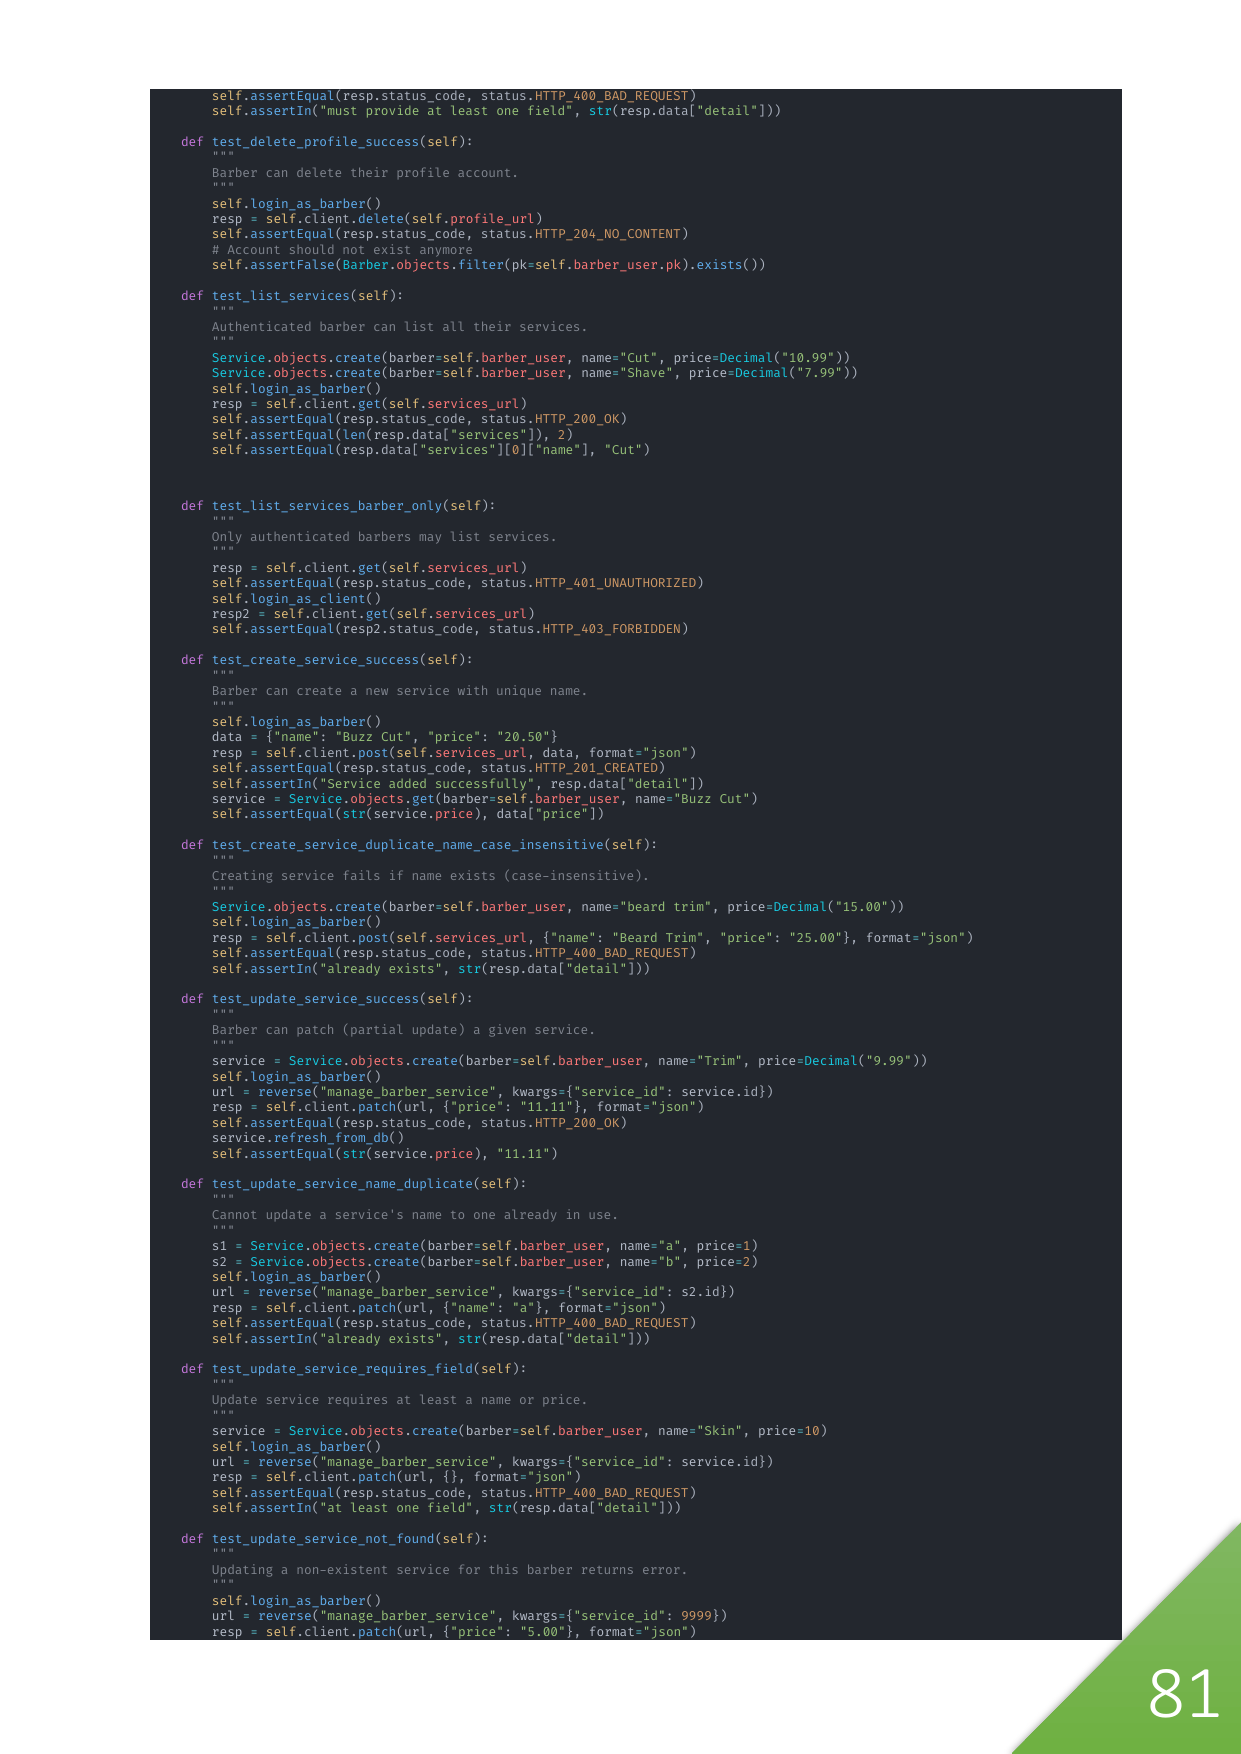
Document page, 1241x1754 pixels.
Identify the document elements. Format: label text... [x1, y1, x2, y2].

text self.assertFalse(Barber.objects.filter(pk=self.barber_user.pk).exists()) [150, 258, 1122, 274]
text resp2 = self.client.get(self.services_url) [150, 607, 1122, 622]
text """ [150, 1039, 1122, 1054]
text self.assertIn("already exists", str(resp.data["detail"])) [150, 962, 1122, 977]
text url = reverse("manage_barber_service", kwargs={"service_id": service.id}) [150, 1085, 1122, 1100]
text resp = self.client.delete(self.profile_url) [150, 212, 1122, 227]
text resp = self.client.get(self.services_url) [150, 397, 1122, 412]
text self.login_as_barber() [150, 382, 1122, 397]
text self.assertEqual(resp.status_code, status.HTTP_400_BAD_REQUEST) [150, 1486, 1122, 1501]
text """ [150, 1224, 1122, 1239]
text """ [150, 335, 1122, 351]
text self.login_as_barber() [150, 197, 1122, 212]
text """ [150, 1378, 1122, 1393]
text """ [150, 1409, 1122, 1424]
text """ [150, 1008, 1122, 1023]
text Updating a non-existent service for this barber returns error. [150, 1563, 1122, 1578]
text data = {"name": "Buzz Cut", "price": "20.50"} [150, 730, 1122, 746]
text self.login_as_client() [150, 592, 1122, 607]
text s1 = Service.objects.create(barber=self.barber_user, name="a", price=1) [150, 1239, 1122, 1254]
text """ [150, 304, 1122, 320]
text self.login_as_barber() [150, 715, 1122, 730]
text Creating service fails if name exists (case-insensitive). [150, 869, 1122, 884]
text self.assertEqual(resp.status_code, status.HTTP_201_CREATED) [150, 761, 1122, 777]
text Barber can create a new service with unique name. [150, 684, 1122, 699]
text self.assertIn("must provide at least one field", str(resp.data["detail"])) [150, 104, 1122, 119]
text self.assertEqual(resp.status_code, status.HTTP_400_BAD_REQUEST) [150, 946, 1122, 962]
text def test_create_service_duplicate_name_case_insensitive(self): [150, 838, 1122, 854]
text resp = self.client.patch(url, {"price": "5.00"}, format="json") [150, 1624, 1122, 1640]
text resp = self.client.patch(url, {"name": "a"}, format="json") [150, 1301, 1122, 1316]
text self.assertEqual(resp.status_code, status.HTTP_200_OK) [150, 412, 1122, 428]
text Barber can patch (partial update) a given service. [150, 1023, 1122, 1039]
text """ [150, 545, 1122, 561]
text url = reverse("manage_barber_service", kwargs={"service_id": service.id}) [150, 1455, 1122, 1470]
text resp = self.client.post(self.services_url, {"name": "Beard Trim", "price": "25.00"}, format="json") [150, 931, 1122, 946]
text Authenticated barber can list all their services. [150, 320, 1122, 335]
text """ [150, 1193, 1122, 1208]
text self.login_as_barber() [150, 1594, 1122, 1609]
text """ [150, 854, 1122, 869]
text self.assertEqual(str(service.price), "11.11") [150, 1147, 1122, 1162]
text Cannot update a service's name to one already in use. [150, 1208, 1122, 1224]
text Only authenticated barbers may list services. [150, 530, 1122, 545]
text service = Service.objects.get(barber=self.barber_user, name="Buzz Cut") [150, 792, 1122, 807]
text def test_delete_profile_success(self): [150, 135, 1122, 150]
text self.assertEqual(resp.status_code, status.HTTP_400_BAD_REQUEST) [150, 89, 1122, 104]
text resp = self.client.patch(url, {"price": "11.11"}, format="json") [150, 1100, 1122, 1116]
text """ [150, 699, 1122, 715]
text def test_update_service_requires_field(self): [150, 1362, 1122, 1378]
text """ [150, 514, 1122, 530]
text def test_update_service_success(self): [150, 992, 1122, 1008]
text self.assertIn("already exists", str(resp.data["detail"])) [150, 1332, 1122, 1347]
text """ [150, 150, 1122, 166]
text def test_list_services(self): [150, 289, 1122, 304]
text """ [150, 884, 1122, 900]
text def test_create_service_success(self): [150, 653, 1122, 669]
text service = Service.objects.create(barber=self.barber_user, name="Skin", price=10) [150, 1424, 1122, 1439]
text def test_update_service_name_duplicate(self): [150, 1177, 1122, 1193]
text s2 = Service.objects.create(barber=self.barber_user, name="b", price=2) [150, 1254, 1122, 1270]
text self.assertEqual(resp.status_code, status.HTTP_204_NO_CONTENT) [150, 227, 1122, 243]
text self.assertEqual(resp.status_code, status.HTTP_200_OK) [150, 1116, 1122, 1131]
text self.assertEqual(resp2.status_code, status.HTTP_403_FORBIDDEN) [150, 622, 1122, 638]
text resp = self.client.post(self.services_url, data, format="json") [150, 746, 1122, 761]
text def test_list_services_barber_only(self): [150, 499, 1122, 514]
text Update service requires at least a name or price. [150, 1393, 1122, 1409]
text self.assertIn("at least one field", str(resp.data["detail"])) [150, 1501, 1122, 1517]
text url = reverse("manage_barber_service", kwargs={"service_id": s2.id}) [150, 1285, 1122, 1301]
text self.assertEqual(str(service.price), data["price"]) [150, 807, 1122, 823]
text self.login_as_barber() [150, 1439, 1122, 1455]
text """ [150, 669, 1122, 684]
text service = Service.objects.create(barber=self.barber_user, name="Trim", price=Decimal("9.99")) [150, 1054, 1122, 1069]
text self.assertEqual(resp.status_code, status.HTTP_401_UNAUTHORIZED) [150, 576, 1122, 592]
text def test_update_service_not_found(self): [150, 1532, 1122, 1547]
text self.assertEqual(resp.data["services"][0]["name"], "Cut") [150, 443, 1122, 459]
text Service.objects.create(barber=self.barber_user, name="beard trim", price=Decimal("15.00")) [150, 900, 1122, 915]
text self.assertEqual(len(resp.data["services"]), 2) [150, 428, 1122, 443]
text Barber can delete their profile account. [150, 166, 1122, 181]
text self.login_as_barber() [150, 1069, 1122, 1085]
text Service.objects.create(barber=self.barber_user, name="Shave", price=Decimal("7.99")) [150, 366, 1122, 382]
text url = reverse("manage_barber_service", kwargs={"service_id": 9999}) [150, 1609, 1122, 1624]
text """ [150, 181, 1122, 197]
text Service.objects.create(barber=self.barber_user, name="Cut", price=Decimal("10.99")) [150, 351, 1122, 366]
text resp = self.client.patch(url, {}, format="json") [150, 1470, 1122, 1486]
text # Account should not exist anymore [150, 243, 1122, 258]
text self.login_as_barber() [150, 915, 1122, 931]
text self.assertEqual(resp.status_code, status.HTTP_400_BAD_REQUEST) [150, 1316, 1122, 1332]
text self.assertIn("Service added successfully", resp.data["detail"]) [150, 777, 1122, 792]
text service.refresh_from_db() [150, 1131, 1122, 1147]
text self.login_as_barber() [150, 1270, 1122, 1285]
text """ [150, 1547, 1122, 1563]
text """ [150, 1578, 1122, 1594]
text resp = self.client.get(self.services_url) [150, 561, 1122, 576]
